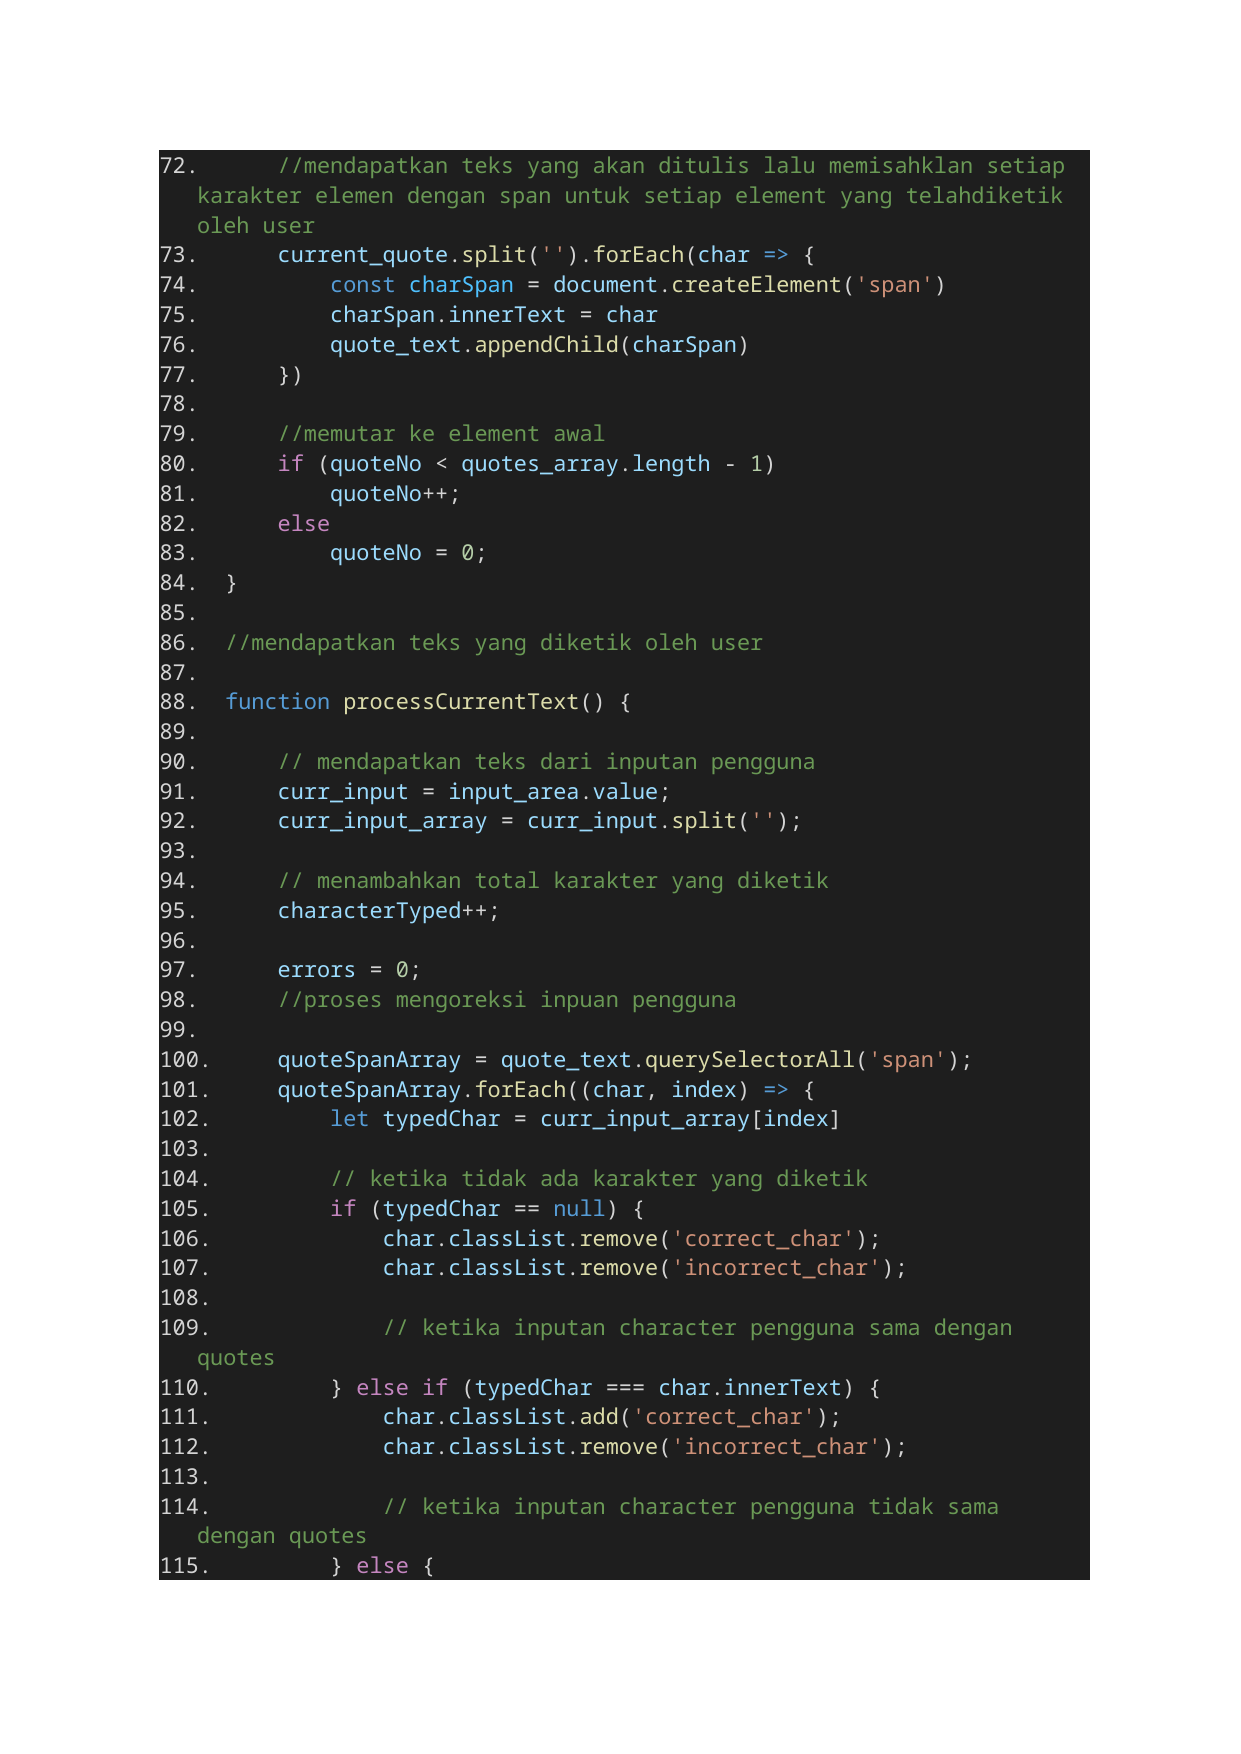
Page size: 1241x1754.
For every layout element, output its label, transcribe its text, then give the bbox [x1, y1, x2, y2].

list quote_text.appendChild(charSpan) [159, 329, 1090, 358]
list } else { [159, 1550, 1090, 1580]
list char.classList.remove('correct_char'); [159, 1222, 1090, 1252]
list // ketika tidak ada karakter yang diketik [159, 1163, 1090, 1193]
list curr_input = input_area.value; [159, 776, 1090, 805]
list current_quote.split('').forEach(char => { [159, 239, 1090, 269]
list } else if (typedChar === char.innerText) { [159, 1371, 1090, 1401]
list let typedChar = curr_input_array[index] [159, 1103, 1090, 1133]
list // ketika inputan character pengguna sama dengan quotes [159, 1312, 1090, 1371]
list //mendapatkan teks yang diketik oleh user [159, 627, 1090, 656]
list function processCurrentText() { [159, 686, 1090, 716]
list // mendapatkan teks dari inputan pengguna [159, 746, 1090, 776]
list char.classList.add('correct_char'); [159, 1401, 1090, 1431]
list char.classList.remove('incorrect_char'); [159, 1252, 1090, 1282]
list }) [159, 358, 1090, 388]
list quoteNo++; [159, 478, 1090, 507]
list charSpan.innerText = char [159, 299, 1090, 329]
list if (typedChar == null) { [159, 1193, 1090, 1222]
list //mendapatkan teks yang akan ditulis lalu memisahklan setiap karakter elemen dengan span untuk setiap element yang telahdiketik oleh user [159, 150, 1090, 239]
list if (quoteNo < quotes_array.length - 1) [159, 448, 1090, 478]
list // ketika inputan character pengguna tidak sama dengan quotes [159, 1491, 1090, 1550]
list } [159, 567, 1090, 597]
list //memutar ke element awal [159, 418, 1090, 448]
list const charSpan = document.createElement('span') [159, 269, 1090, 299]
list characterTyped++; [159, 895, 1090, 924]
list quoteNo = 0; [159, 537, 1090, 567]
list else [159, 507, 1090, 537]
list errors = 0; [159, 954, 1090, 984]
list quoteSpanArray = quote_text.querySelectorAll('span'); [159, 1044, 1090, 1073]
list char.classList.remove('incorrect_char'); [159, 1431, 1090, 1461]
list // menambahkan total karakter yang diketik [159, 865, 1090, 895]
list curr_input_array = curr_input.split(''); [159, 805, 1090, 835]
list //proses mengoreksi inpuan pengguna [159, 984, 1090, 1014]
list quoteSpanArray.forEach((char, index) => { [159, 1073, 1090, 1103]
